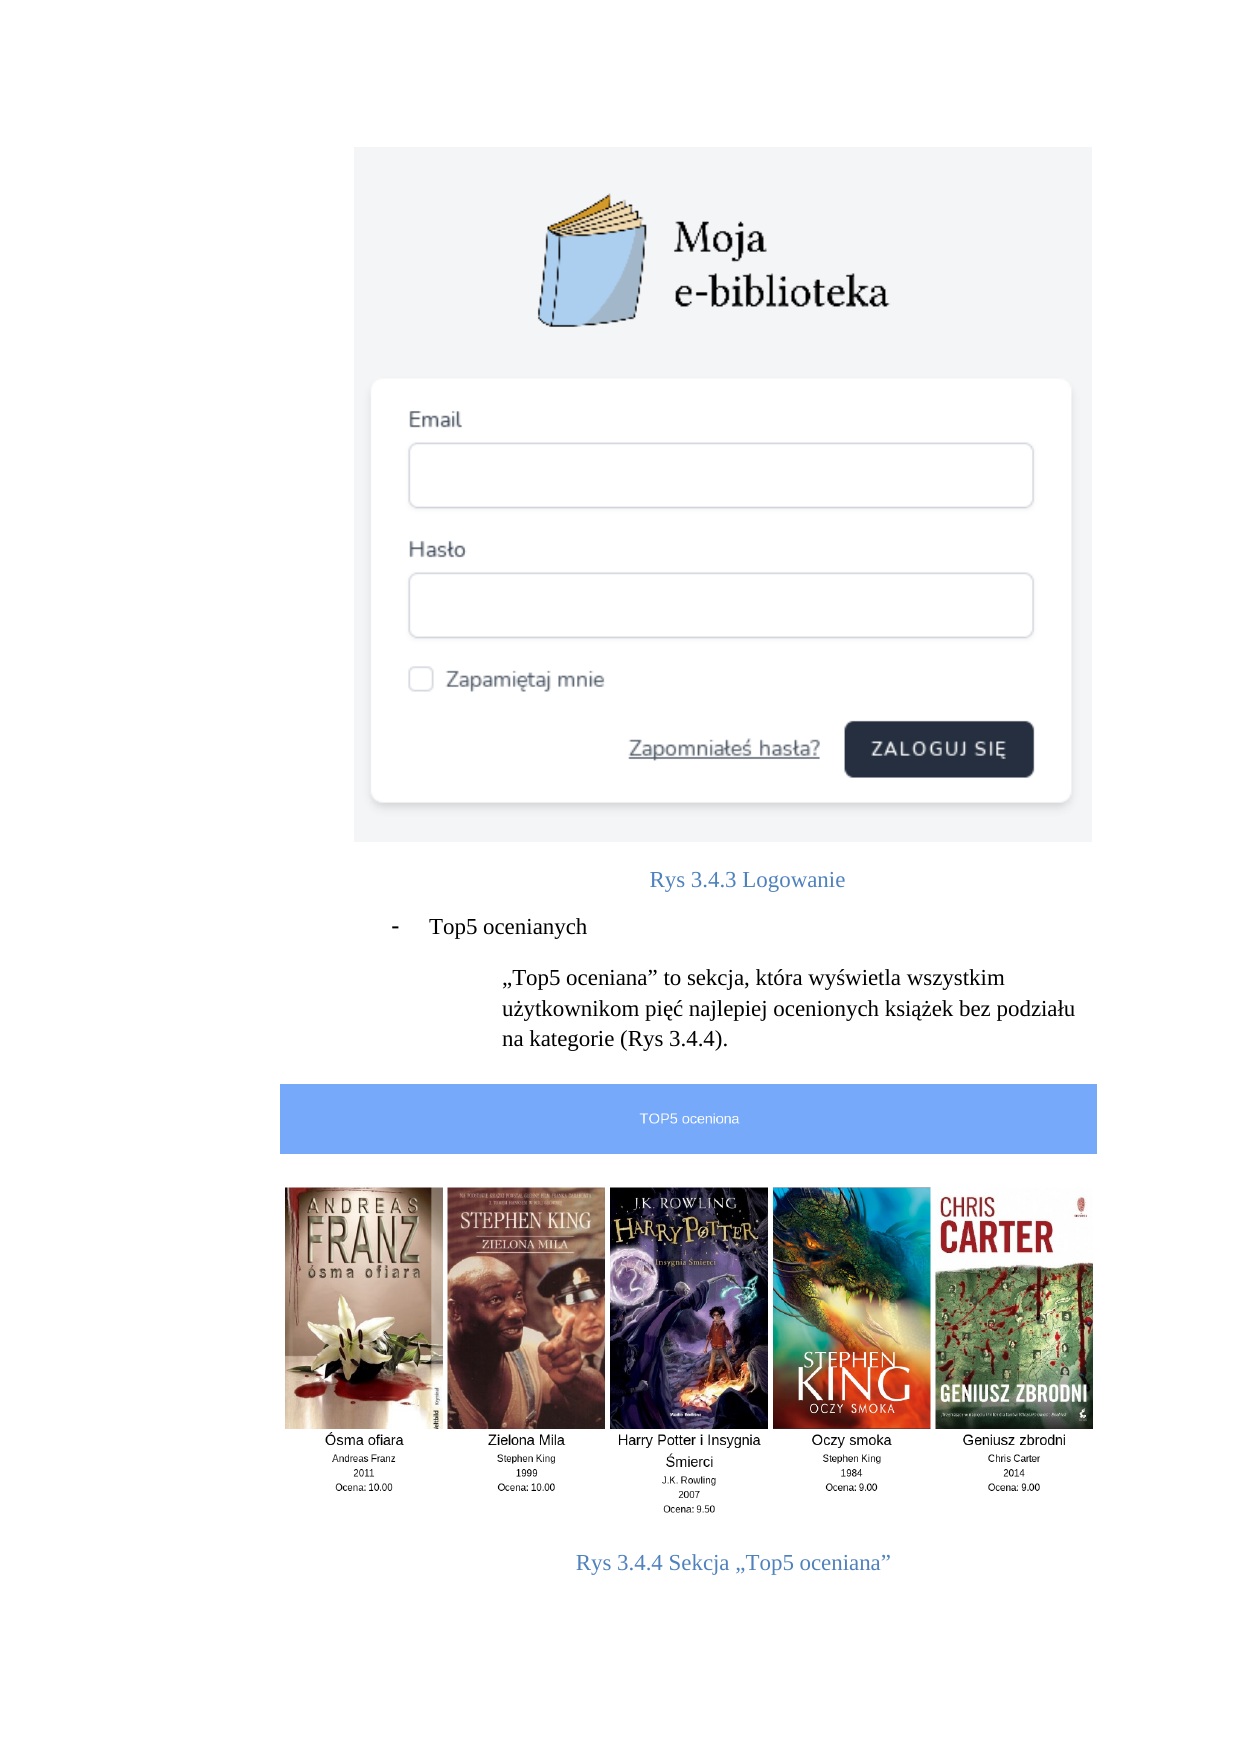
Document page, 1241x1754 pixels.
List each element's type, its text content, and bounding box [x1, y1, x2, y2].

text „Top5 oceniana” to sekcja, która wyświetla wszystkim użytkownikom pięć najlepiej ocenionych książek bez podziału na kategorie (Rys 3.4.4). [502, 964, 1092, 1051]
picture [280, 1075, 1097, 1525]
picture [354, 147, 1092, 842]
list Top5 ocenianych [391, 913, 1092, 940]
text Rys 3.4.4 Sekcja „Top5 oceniana” [502, 1549, 1092, 1576]
text Rys 3.4.3 Logowanie [576, 866, 1092, 893]
